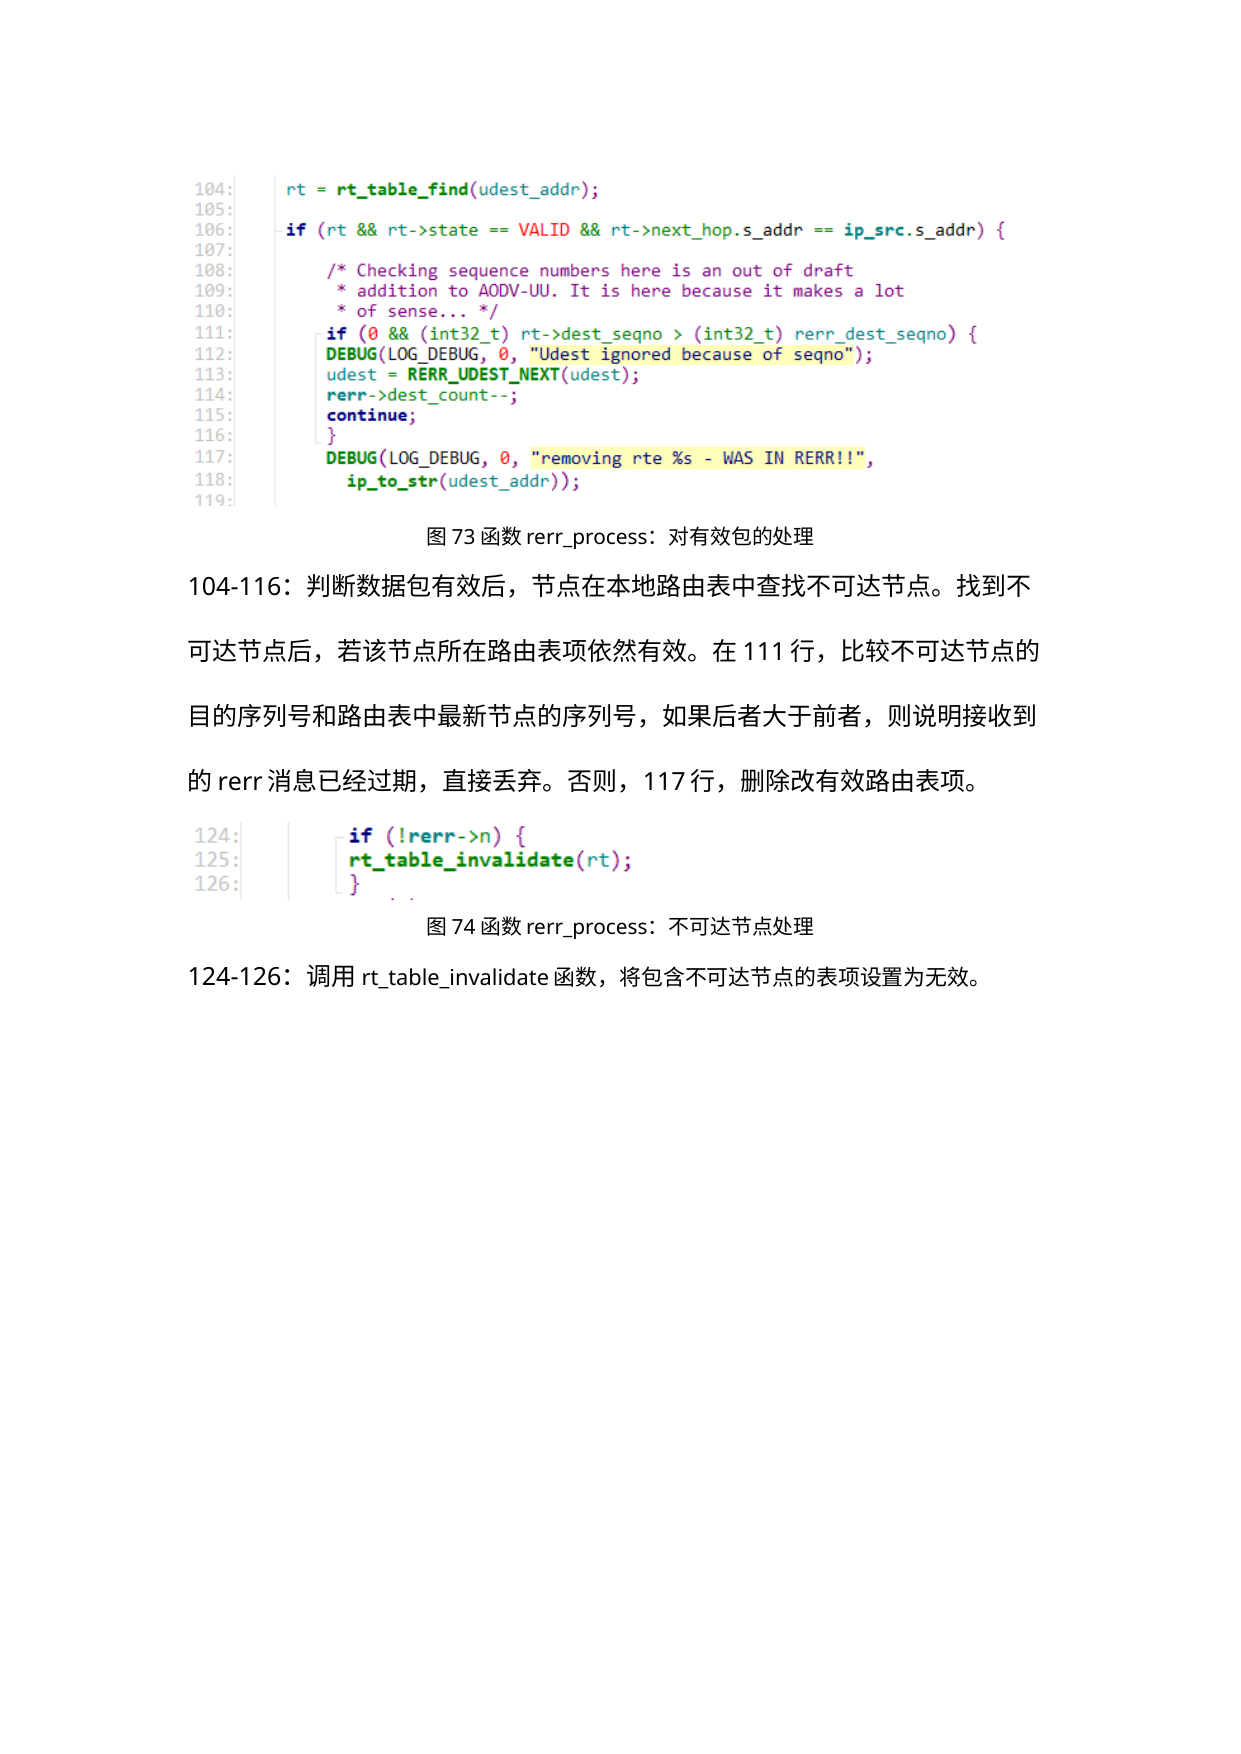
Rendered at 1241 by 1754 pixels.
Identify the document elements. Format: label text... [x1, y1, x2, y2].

picture [187, 175, 1053, 506]
text 图 73 函数rerr_process：对有效包的处理 [187, 519, 1053, 552]
text 124-126：调用rt_table_invalidate函数，将包含不可达节点的表项设置为无效。 [187, 942, 1053, 1007]
text 图 74 函数rerr_process：不可达节点处理 [187, 909, 1053, 942]
text 104-116：判断数据包有效后，节点在本地路由表中查找不可达节点。找到不可达节点后，若该节点所在路由表项依然有效。在111行，比较不可达节点的目的序列号和路由表中最新节点的序列号，如果后者大于前者，则说明接收到的rerr消息已经过期，直接丢弃。否则，117行，删除改有效路由表项。 [187, 552, 1053, 909]
picture [187, 822, 915, 900]
